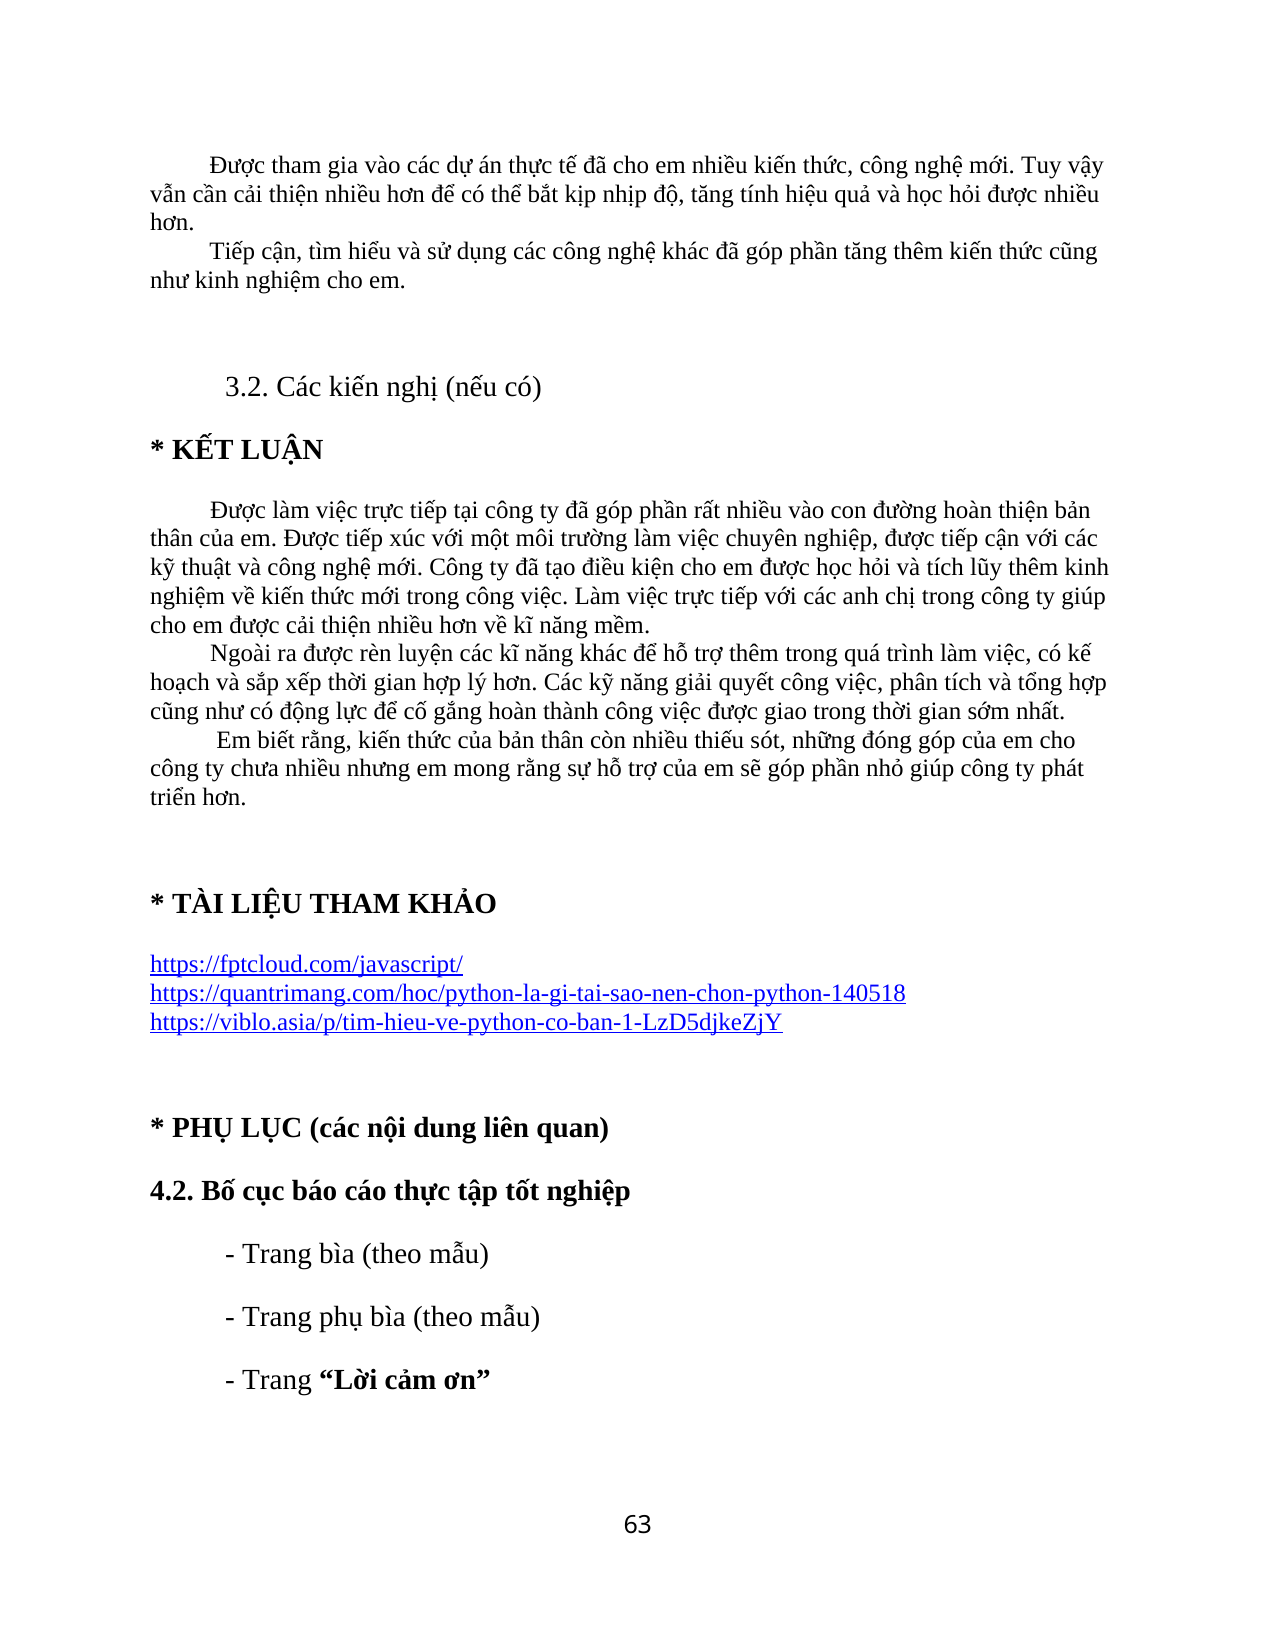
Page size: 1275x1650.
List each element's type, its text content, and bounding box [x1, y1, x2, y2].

text https://fptcloud.com/javascript/ [150, 949, 1125, 978]
text https://quantrimang.com/hoc/python-la-gi-tai-sao-nen-chon-python-140518 [150, 978, 1125, 1007]
subtitle 4.2. Bố cục báo cáo thực tập tốt nghiệp [150, 1173, 1125, 1207]
text - Trang bìa (theo mẫu) [150, 1236, 1125, 1270]
text - Trang “Lời cảm ơn” [150, 1362, 1125, 1395]
text Được làm việc trực tiếp tại công ty đã góp phần rất nhiều vào con đường hoàn thiện bản thân của em. Được tiếp xúc với một môi trường làm việc chuyên nghiệp, được tiếp cận với các kỹ thuật và công nghệ mới. Công ty đã tạo điều kiện cho em được học hỏi và tích lũy thêm kinh nghiệm về kiến thức mới trong công việc. Làm việc trực tiếp với các anh chị trong công ty giúp cho em được cải thiện nhiều hơn về kĩ năng mềm. [150, 495, 1125, 638]
text * KẾT LUẬN [150, 432, 1125, 465]
text Tiếp cận, tìm hiểu và sử dụng các công nghệ khác đã góp phần tăng thêm kiến thức cũng như kinh nghiệm cho em. [150, 236, 1125, 294]
text * TÀI LIỆU THAM KHẢO [150, 886, 1125, 920]
text - Trang phụ bìa (theo mẫu) [150, 1299, 1125, 1333]
text * PHỤ LỤC (các nội dung liên quan) [150, 1111, 1125, 1144]
text 3.2. Các kiến nghị (nếu có) [150, 369, 1125, 403]
text Ngoài ra được rèn luyện các kĩ năng khác để hỗ trợ thêm trong quá trình làm việc, có kế hoạch và sắp xếp thời gian hợp lý hơn. Các kỹ năng giải quyết công việc, phân tích và tổng hợp cũng như có động lực để cố gắng hoàn thành công việc được giao trong thời gian sớm nhất. [150, 638, 1125, 725]
text Được tham gia vào các dự án thực tế đã cho em nhiều kiến thức, công nghệ mới. Tuy vậy vẫn cần cải thiện nhiều hơn để có thể bắt kịp nhịp độ, tăng tính hiệu quả và học hỏi được nhiều hơn. [150, 150, 1125, 236]
text Em biết rằng, kiến thức của bản thân còn nhiều thiếu sót, những đóng góp của em cho công ty chưa nhiều nhưng em mong rằng sự hỗ trợ của em sẽ góp phần nhỏ giúp công ty phát triển hơn. [150, 725, 1125, 811]
text https://viblo.asia/p/tim-hieu-ve-python-co-ban-1-LzD5djkeZjY [150, 1007, 1125, 1035]
